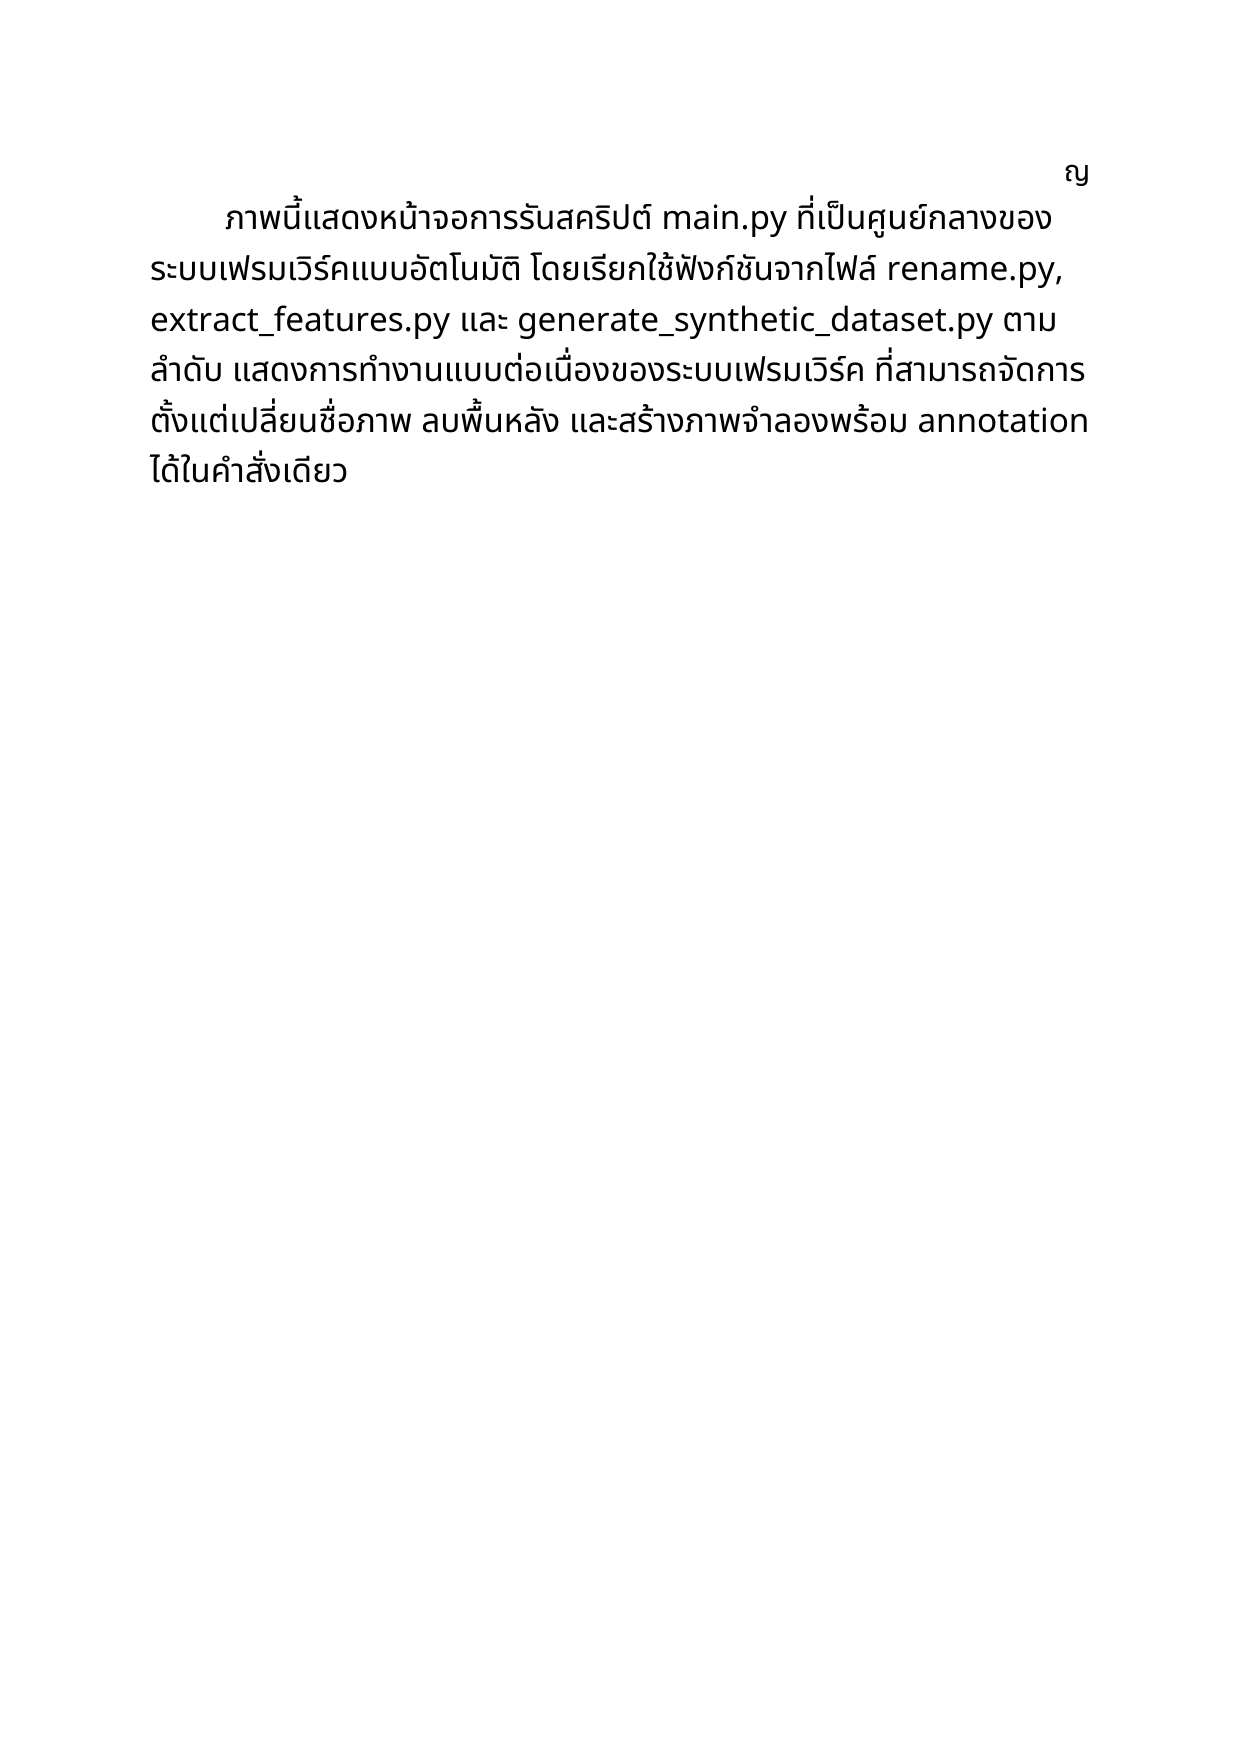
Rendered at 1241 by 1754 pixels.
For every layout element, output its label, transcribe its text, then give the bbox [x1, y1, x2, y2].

text ภาพนี้แสดงหน้าจอการรันสคริปต์ main.py ที่เป็นศูนย์กลางของระบบเฟรมเวิร์คแบบอัตโนมัติ โดยเรียกใช้ฟังก์ชันจากไฟล์ rename.py, extract_features.py และ generate_synthetic_dataset.py ตามลำดับ แสดงการทำงานแบบต่อเนื่องของระบบเฟรมเวิร์ค ที่สามารถจัดการตั้งแต่เปลี่ยนชื่อภาพ ลบพื้นหลัง และสร้างภาพจำลองพร้อม annotation ได้ในคำสั่งเดียว [150, 194, 1090, 497]
